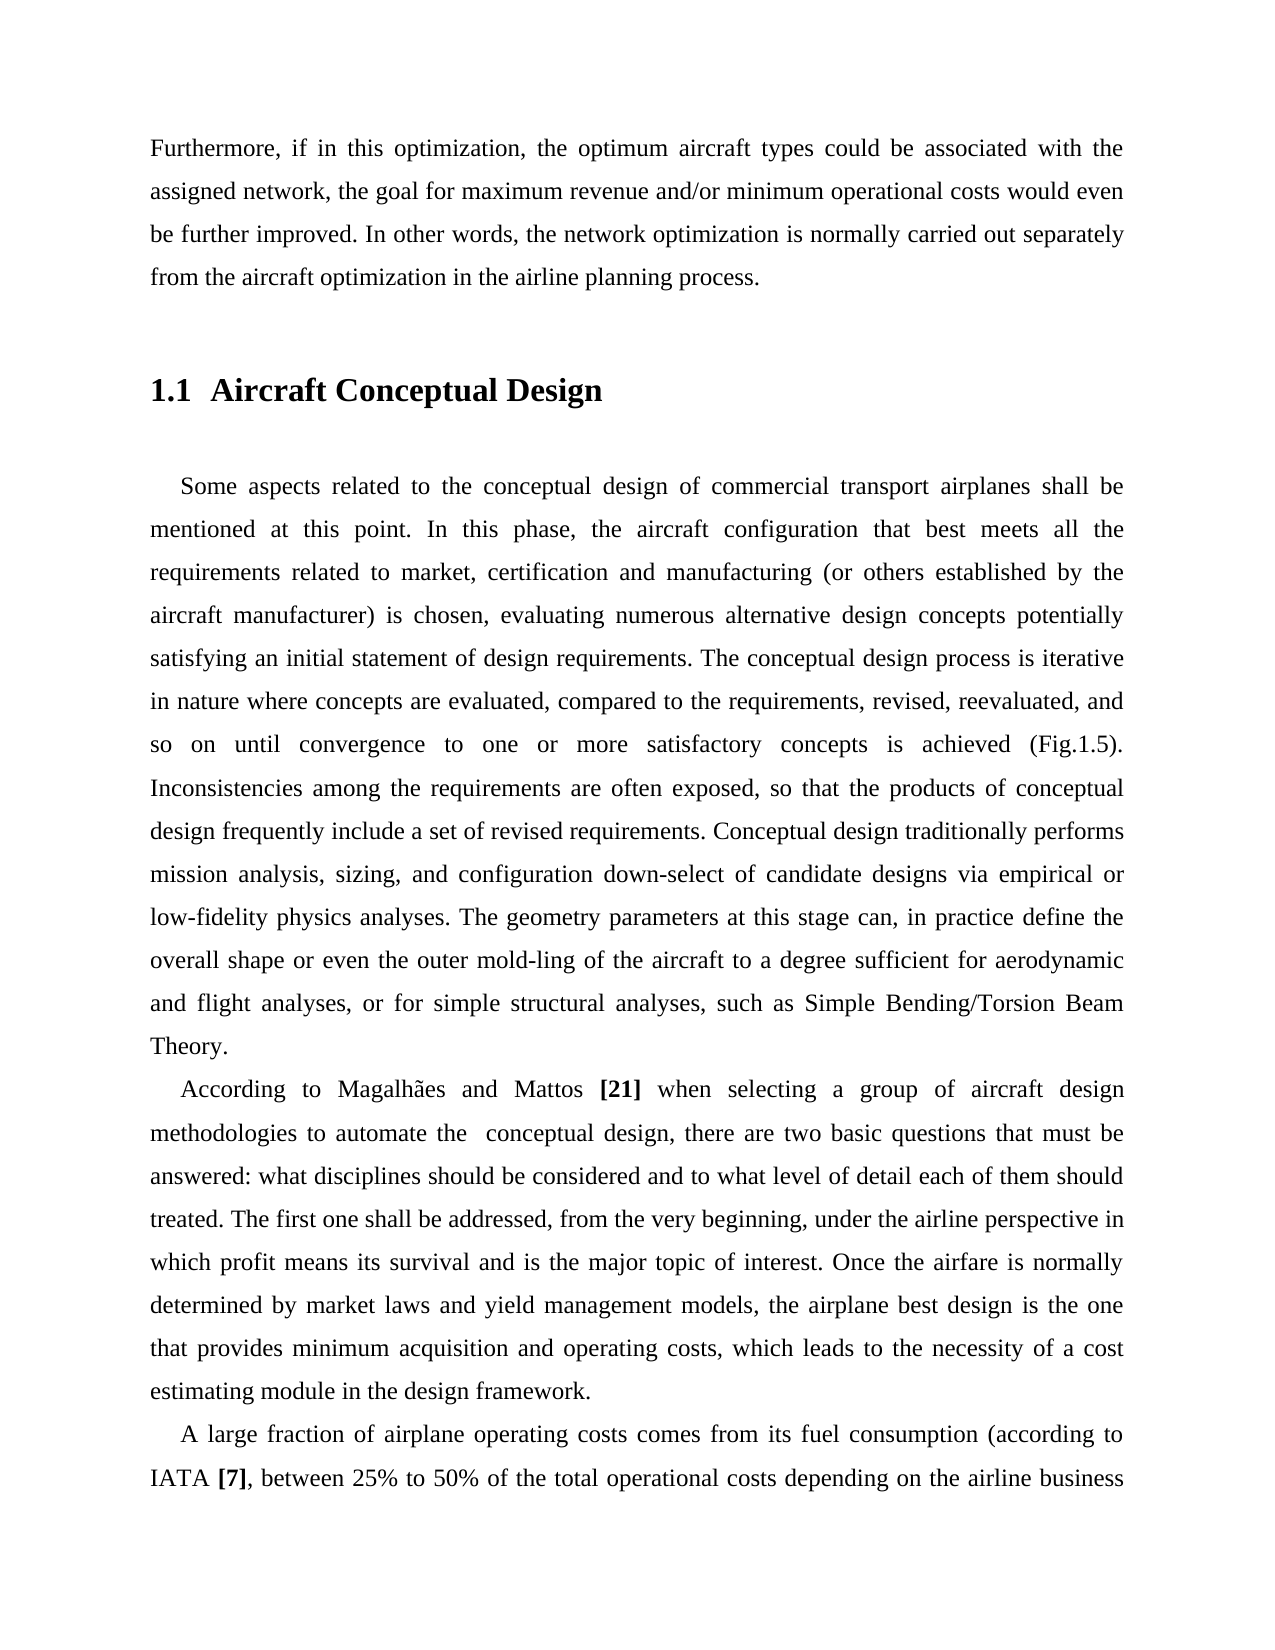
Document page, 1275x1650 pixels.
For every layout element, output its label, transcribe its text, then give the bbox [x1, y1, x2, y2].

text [150, 1419, 1125, 1491]
text According to Magalhães and Mattos when selecting a group of aircraft design methodologies to automate the conceptual design, there are two basic questions that must be answered: what disciplines should be considered and to what level of detail each of them should treated. The first one shall be addressed, from the very beginning, under the airline perspective in which profit means its survival and is the major topic of interest. Once the airfare is normally determined by market laws and yield management models, the airplane best design is the one that provides minimum acquisition and operating costs, which leads to the necessity of a cost estimating module in the design framework. [150, 1074, 1125, 1405]
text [150, 133, 1125, 291]
text Some aspects related to the conceptual design of commercial transport airplanes shall be mentioned at this point. In this phase, the aircraft configuration that best meets all the requirements related to market, certification and manufacturing (or others established by the aircraft manufacturer) is chosen, evaluating numerous alternative design concepts potentially satisfying an initial statement of design requirements. The conceptual design process is iterative in nature where concepts are evaluated, compared to the requirements, revised, reevaluated, and so on until convergence to one or more satisfactory concepts is achieved (Fig.1.5). Inconsistencies among the requirements are often exposed, so that the products of conceptual design frequently include a set of revised requirements. Conceptual design traditionally performs mission analysis, sizing, and configuration down-select of candidate designs via empirical or low-fidelity physics analyses. The geometry parameters at this stage can, in practice define the overall shape or even the outer mold-ling of the aircraft to a degree sufficient for aerodynamic and flight analyses, or for simple structural analyses, such as Simple Bending/Torsion Beam Theory. [150, 471, 1125, 1060]
list Aircraft Conceptual Design [150, 370, 1125, 408]
